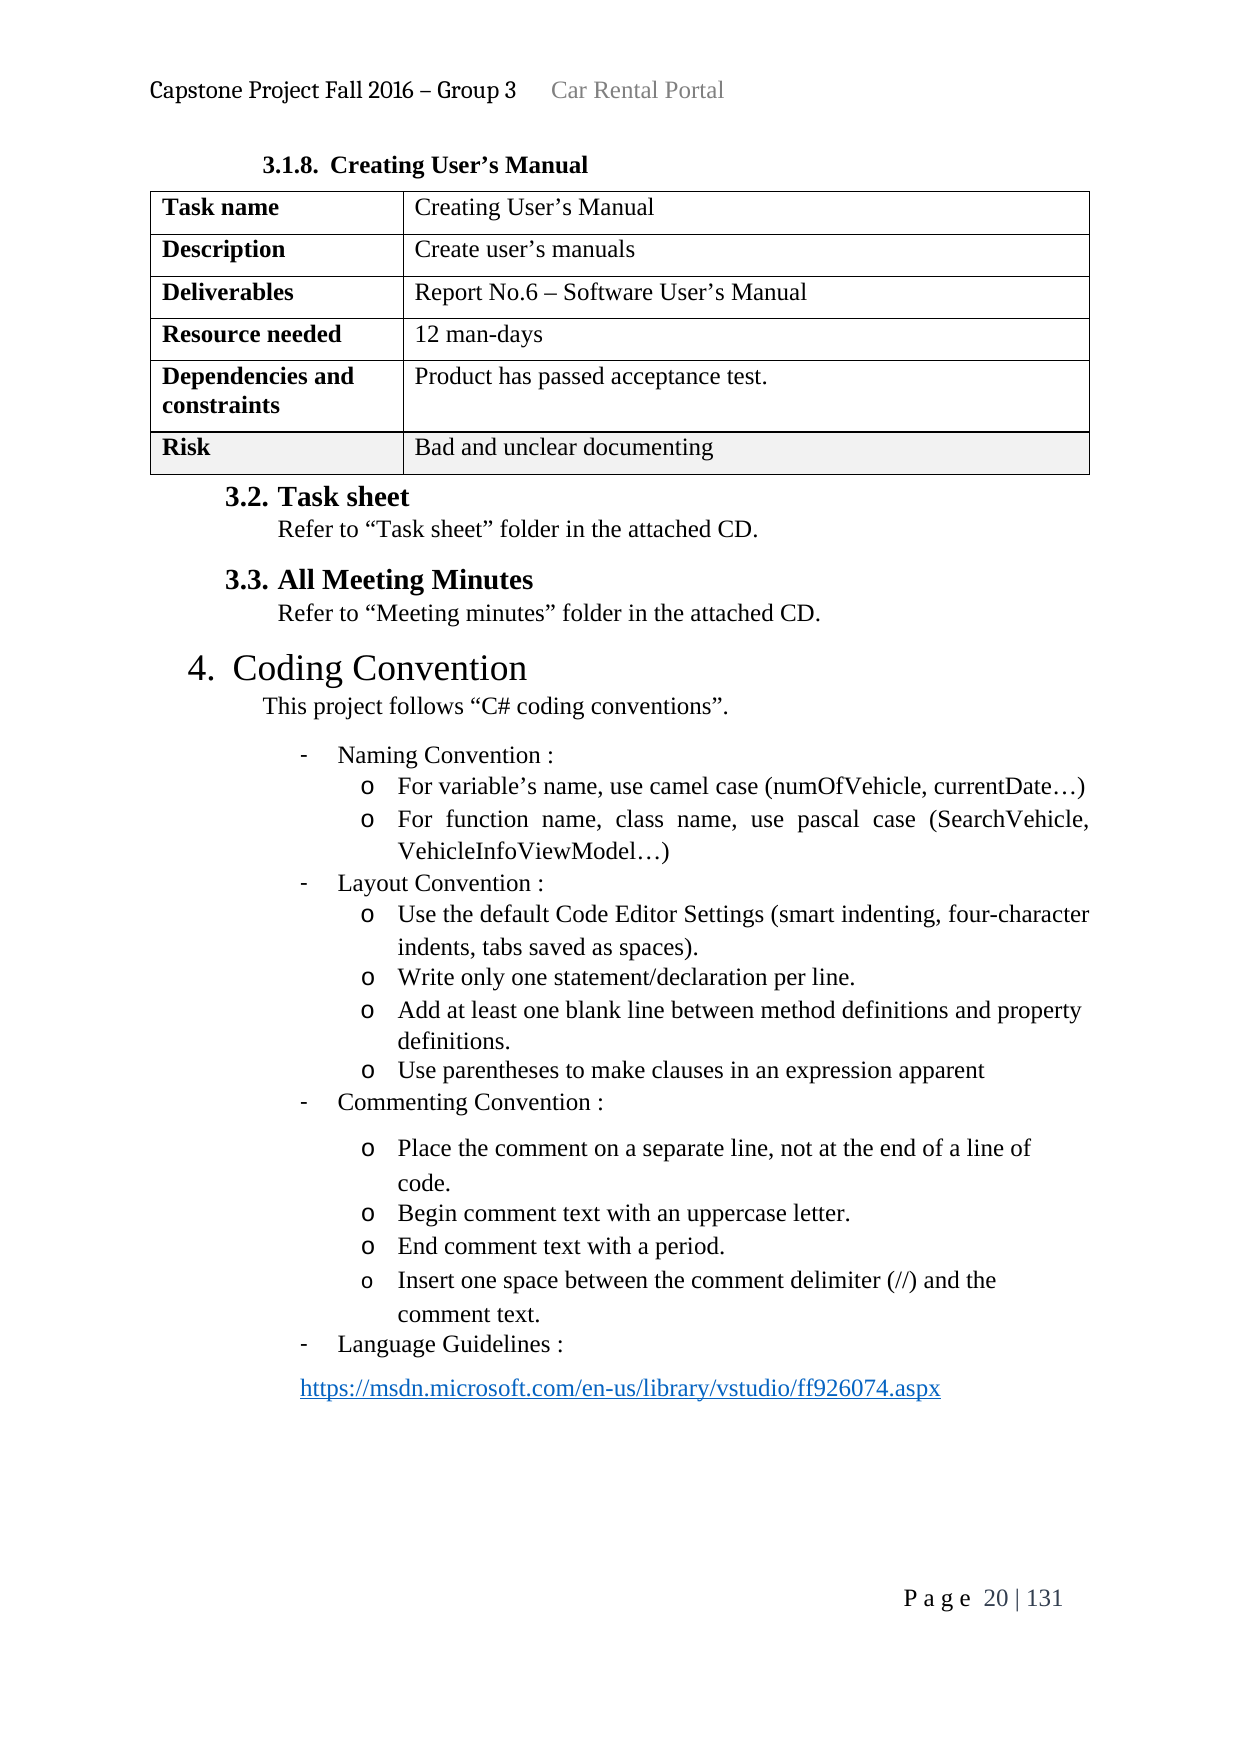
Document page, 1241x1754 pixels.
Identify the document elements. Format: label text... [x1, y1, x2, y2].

list Write only one statement/declaration per line. [360, 962, 1090, 993]
table_cell Report No.6 – Software User’s Manual [404, 277, 1089, 318]
list Use the default Code Editor Settings (smart indenting, four-character indents, tabs saved as spaces). [360, 899, 1090, 961]
subtitle Creating User’s Manual [262, 150, 1090, 179]
text This project follows “C# coding conventions”. [187, 691, 1090, 720]
text Refer to “Meeting minutes” folder in the attached CD. [277, 598, 1090, 626]
table_cell Product has passed acceptance test. [404, 361, 1089, 431]
list Place the comment on a separate line, not at the end of a line of code. [360, 1131, 1090, 1196]
list Use parentheses to make clauses in an expression apparent [360, 1055, 1090, 1086]
list Language Guidelines : [300, 1328, 1090, 1358]
list Layout Convention : [300, 867, 1090, 897]
text Refer to “Task sheet” folder in the attached CD. [202, 514, 1090, 543]
list Begin comment text with an uppercase letter. [360, 1196, 1090, 1229]
list Insert one space between the comment delimiter (//) and the comment text. [360, 1262, 1090, 1328]
list For function name, class name, use pascal case (SearchVehicle, VehicleInfoViewModel…) [360, 804, 1090, 865]
table_cell Resource needed [151, 319, 403, 360]
list Commenting Convention : [300, 1086, 1090, 1116]
subtitle Task sheet [225, 479, 1090, 512]
table_cell Description [151, 235, 403, 276]
table_cell Dependencies and constraints [151, 361, 403, 431]
table_header Task name [151, 192, 403, 233]
list Add at least one blank line between method definitions and property definitions. [360, 995, 1090, 1055]
subtitle All Meeting Minutes [225, 562, 1090, 596]
table_cell Risk [151, 433, 403, 474]
table_cell 12 man-days [404, 319, 1089, 360]
text https://msdn.microsoft.com/en-us/library/vstudio/ff926074.aspx [300, 1373, 1090, 1402]
subtitle Coding Convention [187, 645, 1090, 688]
table_header Creating User’s Manual [404, 192, 1089, 233]
table_cell Create user’s manuals [404, 235, 1089, 276]
table_cell Deliverables [151, 277, 403, 318]
list Naming Convention : [300, 739, 1090, 769]
list End comment text with a period. [360, 1229, 1090, 1262]
list For variable’s name, use camel case (numOfVehicle, currentDate…) [360, 771, 1090, 802]
table_cell Bad and unclear documenting [404, 433, 1089, 474]
